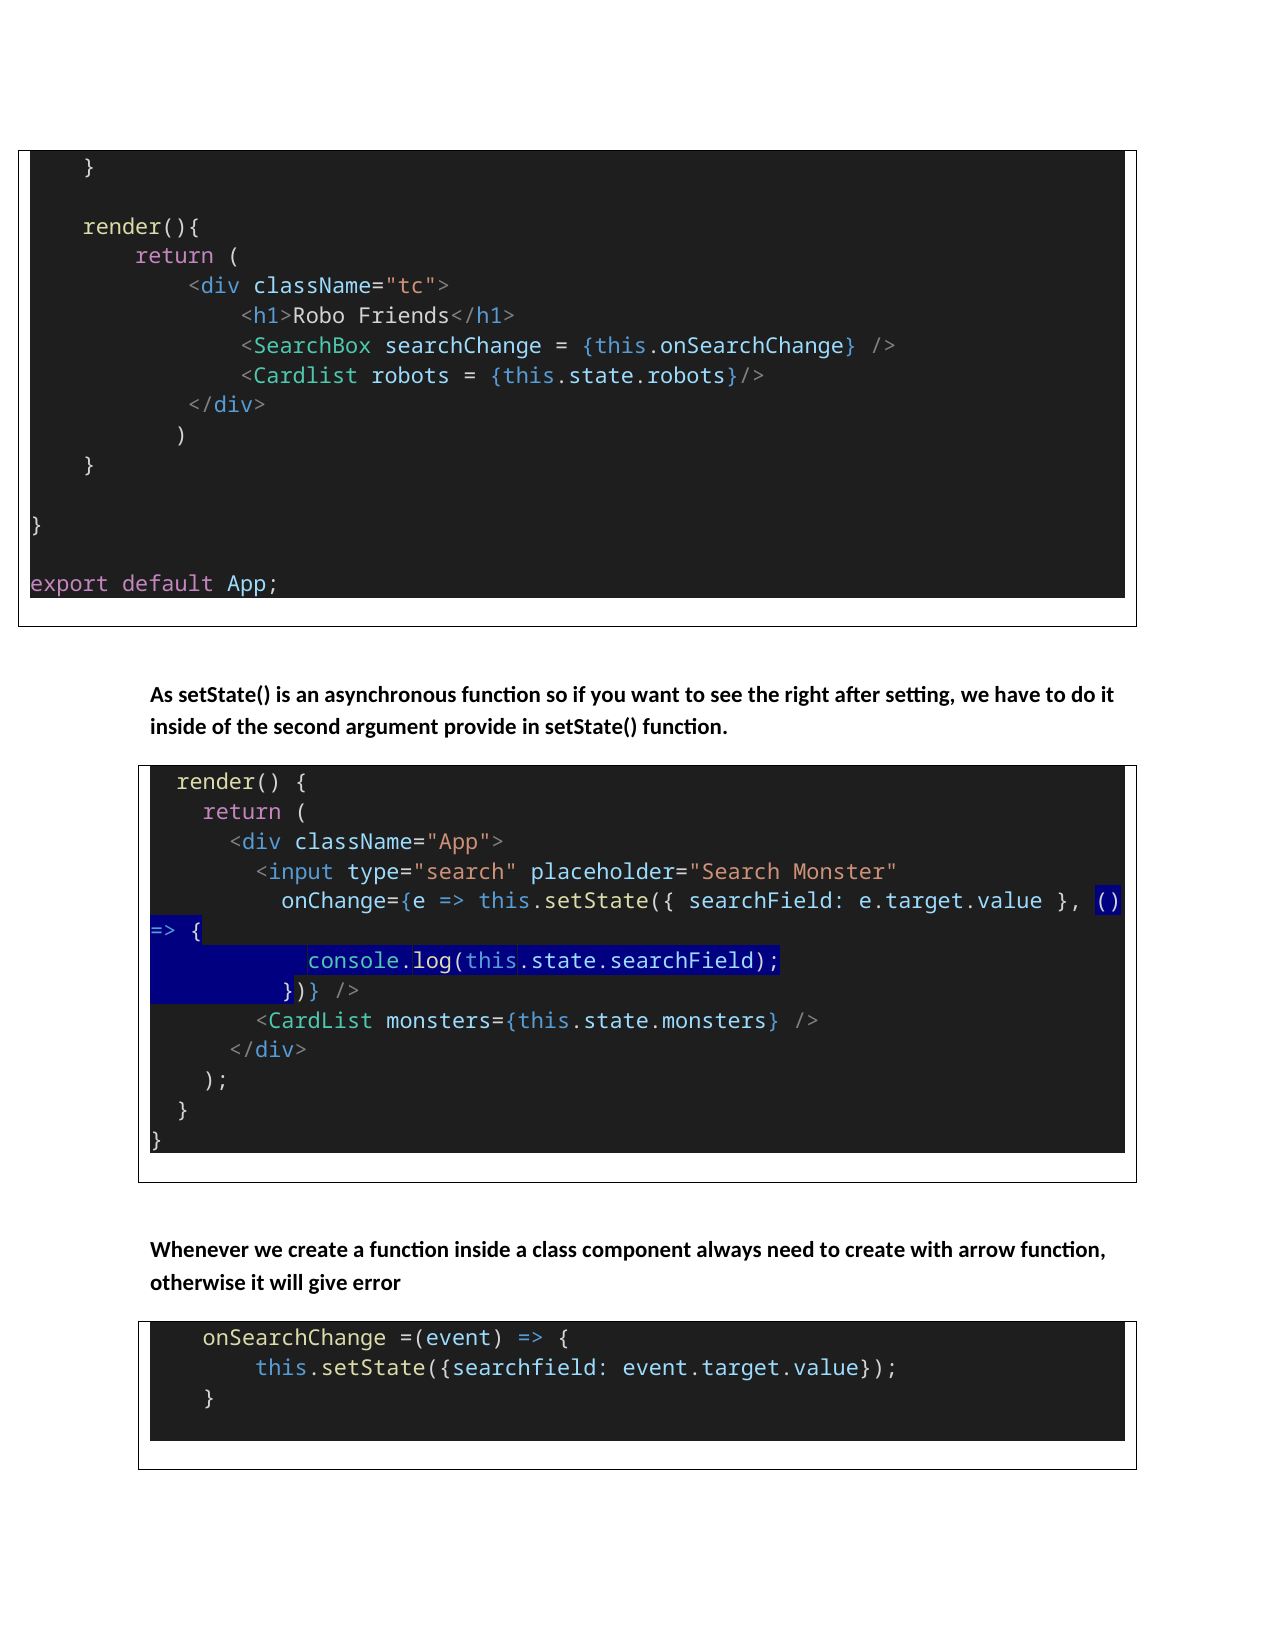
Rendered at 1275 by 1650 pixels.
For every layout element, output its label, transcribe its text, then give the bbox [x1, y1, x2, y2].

table_header onSearchChange =(event) => { this.setState({searchfield: event.target.value}); } [139, 1322, 1136, 1469]
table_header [19, 151, 1136, 626]
table_header render() { return ( <div className="App"> <input type="search" placeholder="Search Monster" onChange={e => this.setState({ searchField: e.target.value }, () => { console.log(this.state.searchField); })} /> <CardList monsters={this.state.monsters} /> </div> ); } } [139, 766, 1136, 1182]
text Whenever we create a function inside a class component always need to create with arrow function, otherwise it will give error [150, 1236, 1125, 1296]
text As setState() is an asynchronous function so if you want to see the right after setting, we have to do it inside of the second argument provide in setState() function. [150, 680, 1125, 740]
